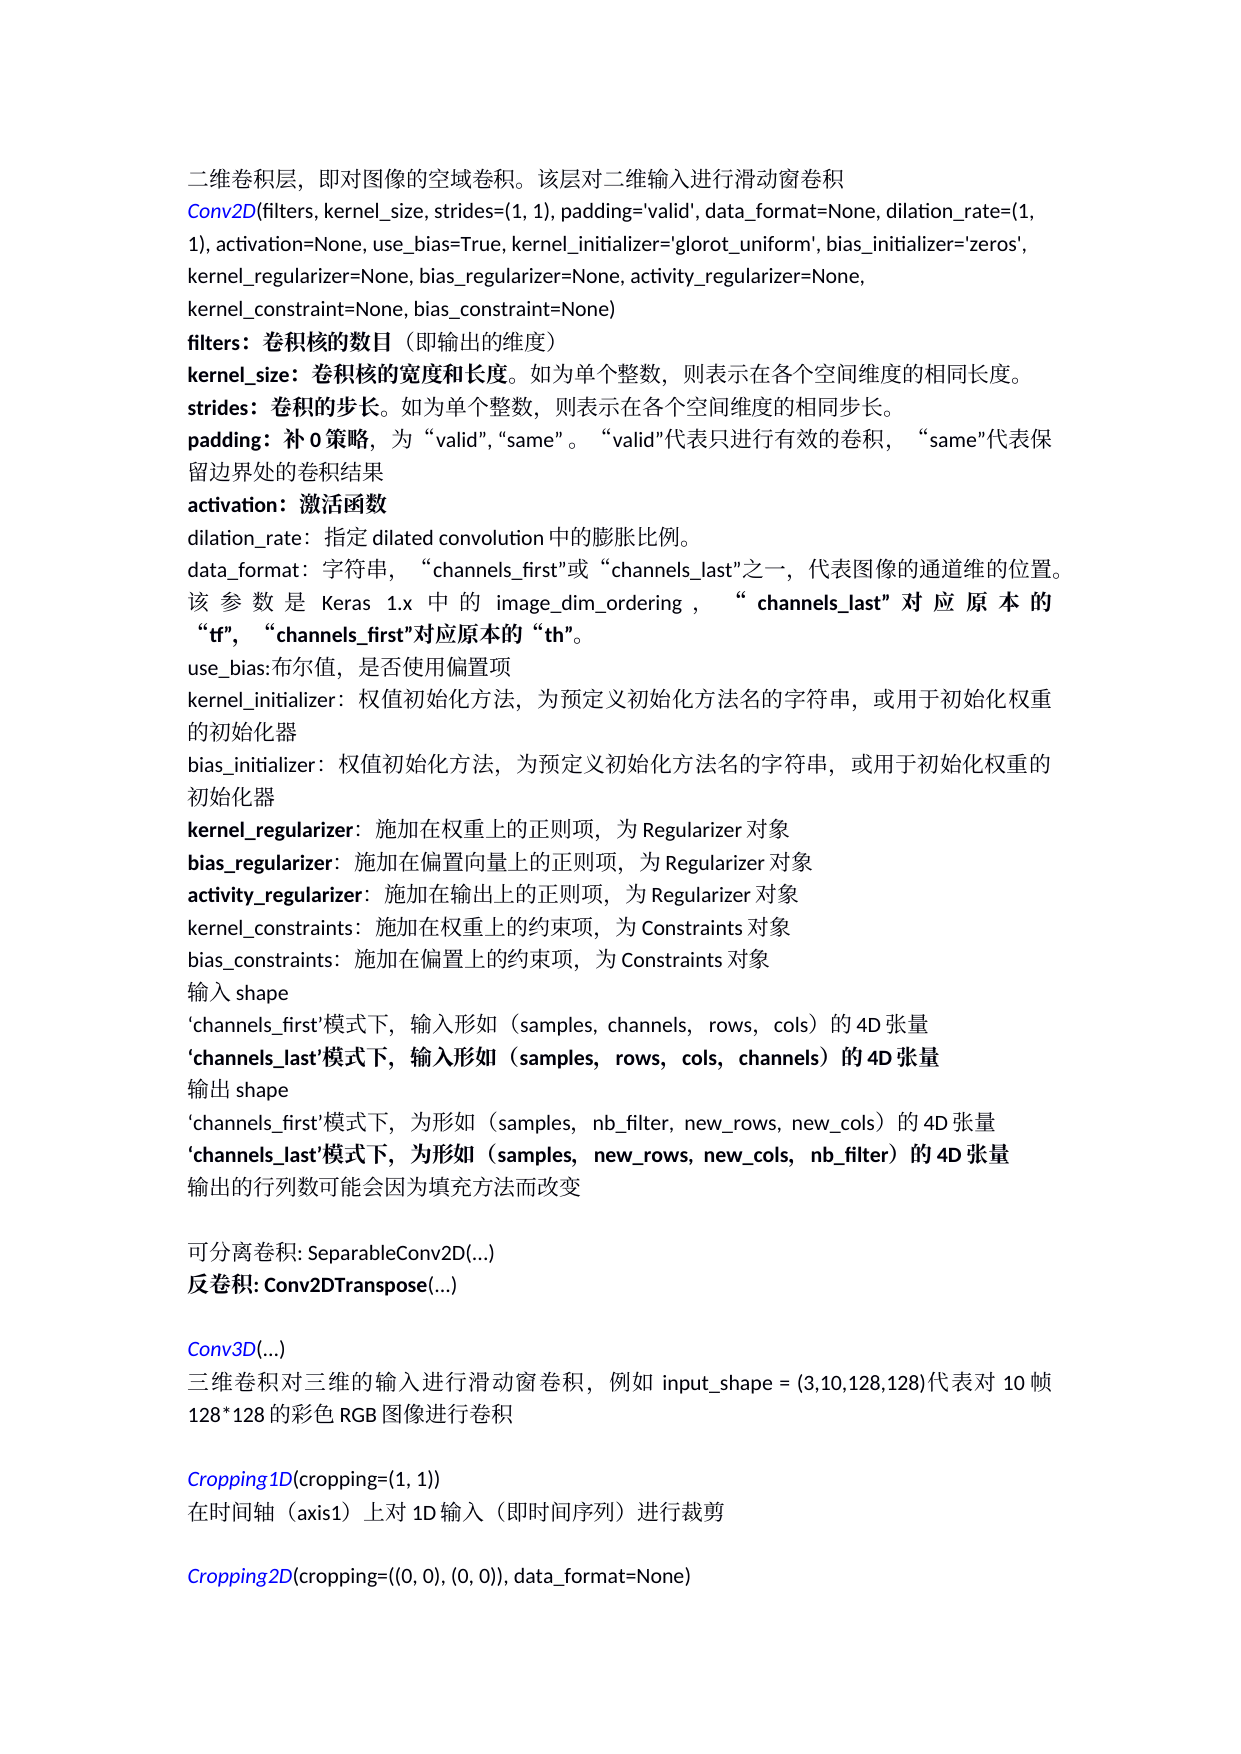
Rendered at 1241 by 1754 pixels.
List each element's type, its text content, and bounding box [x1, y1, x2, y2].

text ‘channels_last’模式下，为形如（samples，new_rows, new_cols，nb_filter）的4D张量 [187, 1137, 1053, 1169]
text activity_regularizer：施加在输出上的正则项，为Regularizer对象 [187, 877, 1053, 909]
text 可分离卷积: SeparableConv2D(...) [187, 1234, 1053, 1267]
text Cropping1D(cropping=(1, 1)) [187, 1462, 1053, 1494]
text Conv3D(...) [187, 1332, 1053, 1364]
text Cropping2D(cropping=((0, 0), (0, 0)), data_format=None) [187, 1559, 1053, 1592]
text dilation_rate：指定dilated convolution中的膨胀比例。 [187, 519, 1053, 552]
text ‘channels_first’模式下，为形如（samples，nb_filter, new_rows, new_cols）的4D张量 [187, 1104, 1053, 1137]
text ‘channels_first’模式下，输入形如（samples, channels，rows，cols）的4D张量 [187, 1007, 1053, 1039]
text Conv2D(filters, kernel_size, strides=(1, 1), padding='valid', data_format=None, dilation_rate=(1, 1), activation=None, use_bias=True, kernel_initializer='glorot_uniform', bias_initializer='zeros', kernel_regularizer=None, bias_regularizer=None, activity_regularizer=None, kernel_constraint=None, bias_constraint=None) [187, 194, 1053, 324]
text ‘channels_last’模式下，输入形如（samples，rows，cols，channels）的4D张量 [187, 1039, 1053, 1072]
text use_bias:布尔值，是否使用偏置项 [187, 649, 1053, 682]
text bias_initializer：权值初始化方法，为预定义初始化方法名的字符串，或用于初始化权重的初始化器 [187, 747, 1053, 812]
text 三维卷积对三维的输入进行滑动窗卷积，例如input_shape = (3,10,128,128)代表对10帧128*128的彩色RGB图像进行卷积 [187, 1364, 1053, 1429]
text bias_constraints：施加在偏置上的约束项，为Constraints对象 [187, 942, 1053, 974]
text strides：卷积的步长。如为单个整数，则表示在各个空间维度的相同步长。 [187, 389, 1053, 422]
text 在时间轴（axis1）上对1D输入（即时间序列）进行裁剪 [187, 1494, 1053, 1527]
text 输入shape [187, 974, 1053, 1007]
text padding：补0策略，为“valid”, “same” 。“valid”代表只进行有效的卷积，“same”代表保留边界处的卷积结果 [187, 422, 1053, 487]
text activation：激活函数 [187, 487, 1053, 519]
text kernel_size：卷积核的宽度和长度。如为单个整数，则表示在各个空间维度的相同长度。 [187, 357, 1053, 389]
text 输出shape [187, 1072, 1053, 1104]
text 输出的行列数可能会因为填充方法而改变 [187, 1169, 1053, 1202]
text kernel_constraints：施加在权重上的约束项，为Constraints对象 [187, 909, 1053, 942]
text data_format：字符串，“channels_first”或“channels_last”之一，代表图像的通道维的位置。该参数是Keras 1.x中的image_dim_ordering，“channels_last”对应原本的“tf”，“channels_first”对应原本的“th”。 [187, 552, 1053, 649]
text 二维卷积层，即对图像的空域卷积。该层对二维输入进行滑动窗卷积 [187, 162, 1053, 194]
text kernel_initializer：权值初始化方法，为预定义初始化方法名的字符串，或用于初始化权重的初始化器 [187, 682, 1053, 747]
text filters：卷积核的数目（即输出的维度） [187, 324, 1053, 357]
text 反卷积: Conv2DTranspose(...) [187, 1267, 1053, 1299]
text kernel_regularizer：施加在权重上的正则项，为Regularizer对象 [187, 812, 1053, 844]
text bias_regularizer：施加在偏置向量上的正则项，为Regularizer对象 [187, 844, 1053, 877]
